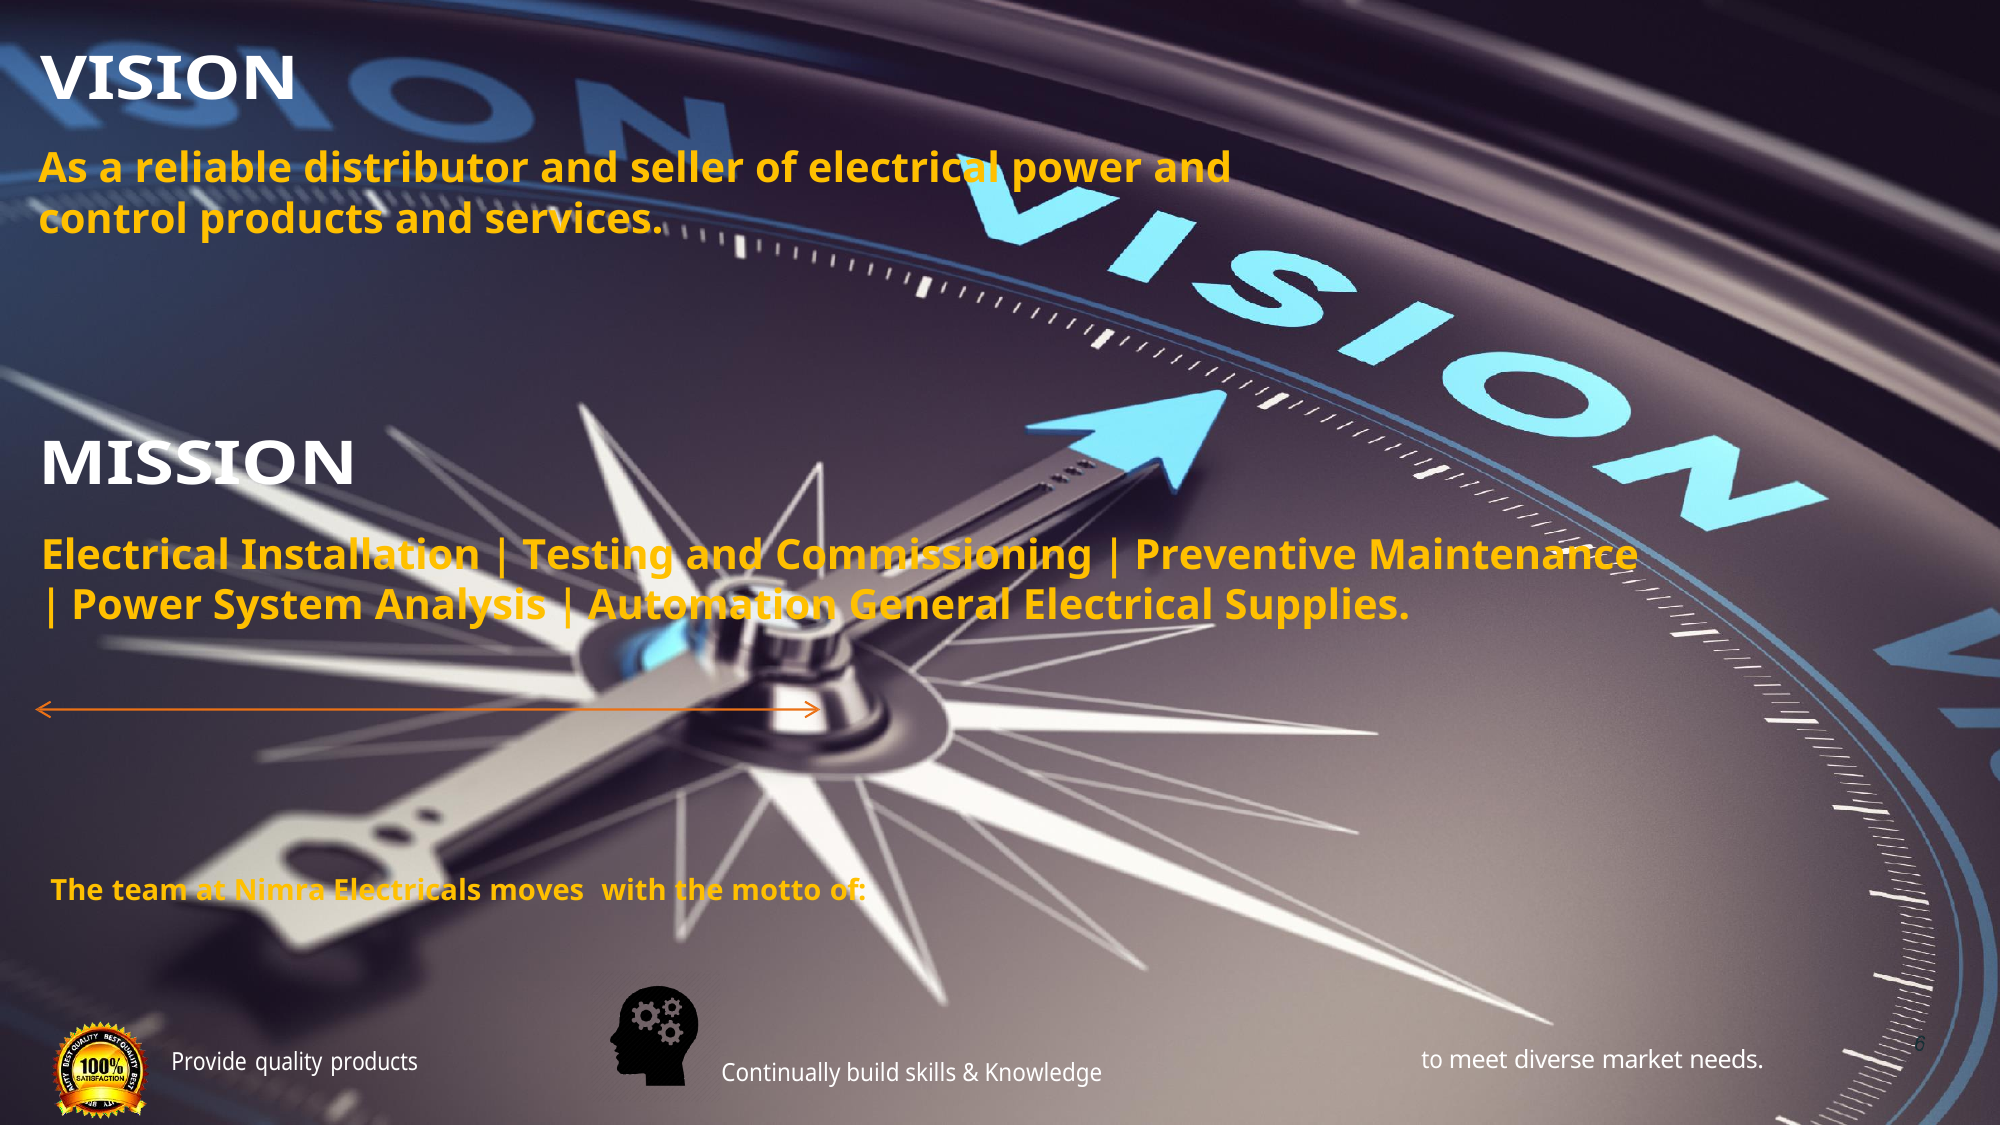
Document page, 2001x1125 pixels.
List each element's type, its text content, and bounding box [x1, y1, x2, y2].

picture [0, 0, 2000, 1125]
subtitle Electrical Installation | Testing and Commissioning | Preventive Maintenance | Power System Analysis | Automation General Electrical Supplies. [41, 527, 1654, 632]
subtitle MISSION [38, 420, 1985, 502]
subtitle The team at Nimra Electricals moves with the motto of: [50, 869, 1985, 909]
text Continually build skills & Knowledge to meet diverse market needs. [1421, 1043, 1981, 1074]
text Continually build skills & Knowledge to meet diverse market needs. [721, 1056, 1119, 1087]
subtitle VISION [41, 35, 1985, 117]
text As a reliable distributor and seller of electrical power and control products and services. [38, 141, 1282, 245]
text Provide quality products [171, 1043, 422, 1077]
